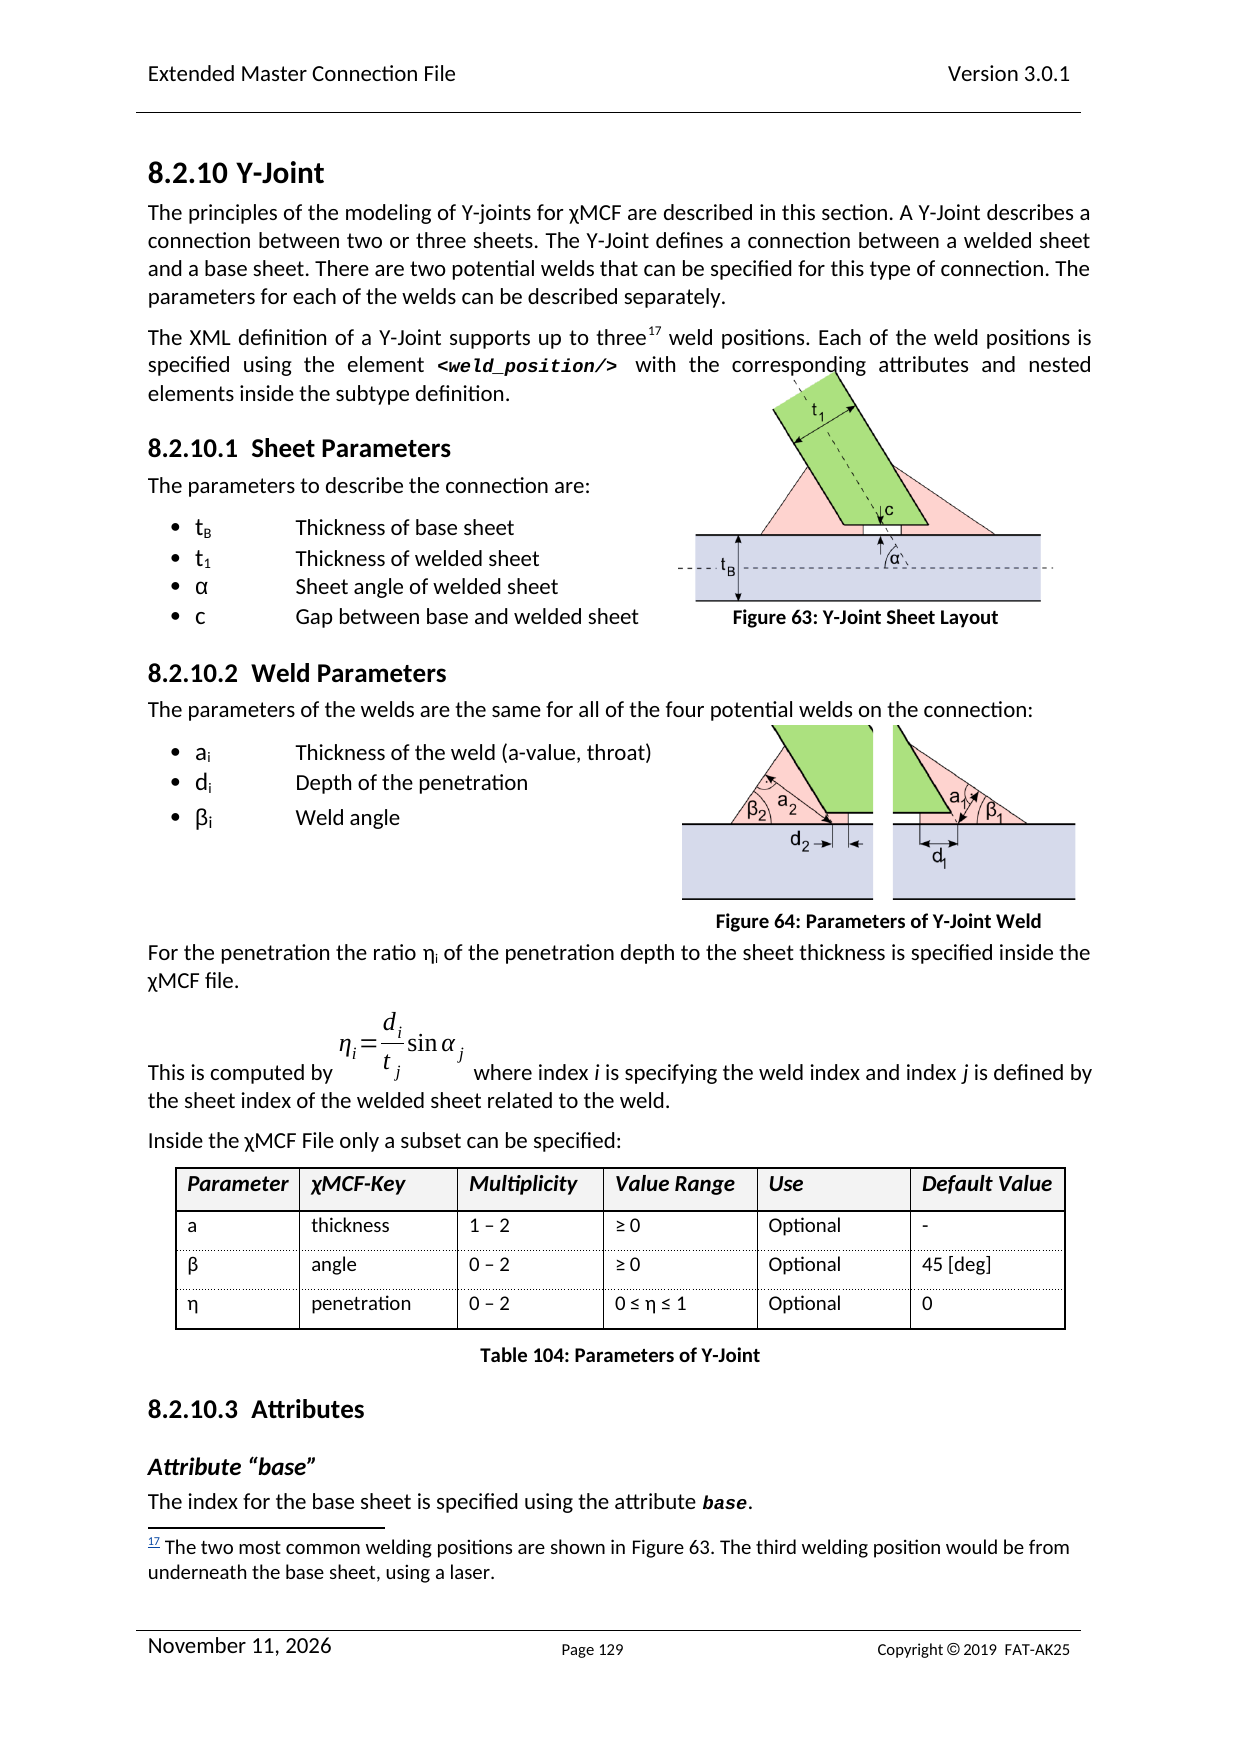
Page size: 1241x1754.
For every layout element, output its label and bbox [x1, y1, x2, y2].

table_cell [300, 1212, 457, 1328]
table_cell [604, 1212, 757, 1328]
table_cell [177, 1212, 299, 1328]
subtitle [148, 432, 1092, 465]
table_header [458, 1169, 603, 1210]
picture [682, 725, 874, 736]
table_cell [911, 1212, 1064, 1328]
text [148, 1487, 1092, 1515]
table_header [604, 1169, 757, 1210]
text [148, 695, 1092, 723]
picture [678, 499, 1054, 511]
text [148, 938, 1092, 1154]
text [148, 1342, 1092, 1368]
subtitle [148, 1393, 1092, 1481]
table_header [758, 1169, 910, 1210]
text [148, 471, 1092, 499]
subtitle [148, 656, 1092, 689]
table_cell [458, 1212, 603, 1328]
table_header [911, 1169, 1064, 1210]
picture [892, 832, 1076, 900]
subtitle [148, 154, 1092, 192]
picture [682, 832, 874, 900]
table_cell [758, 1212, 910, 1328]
picture [892, 725, 1076, 736]
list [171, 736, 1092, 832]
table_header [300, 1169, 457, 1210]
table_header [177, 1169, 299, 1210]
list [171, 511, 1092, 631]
picture [678, 407, 1054, 432]
picture [678, 465, 1054, 471]
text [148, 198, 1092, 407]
